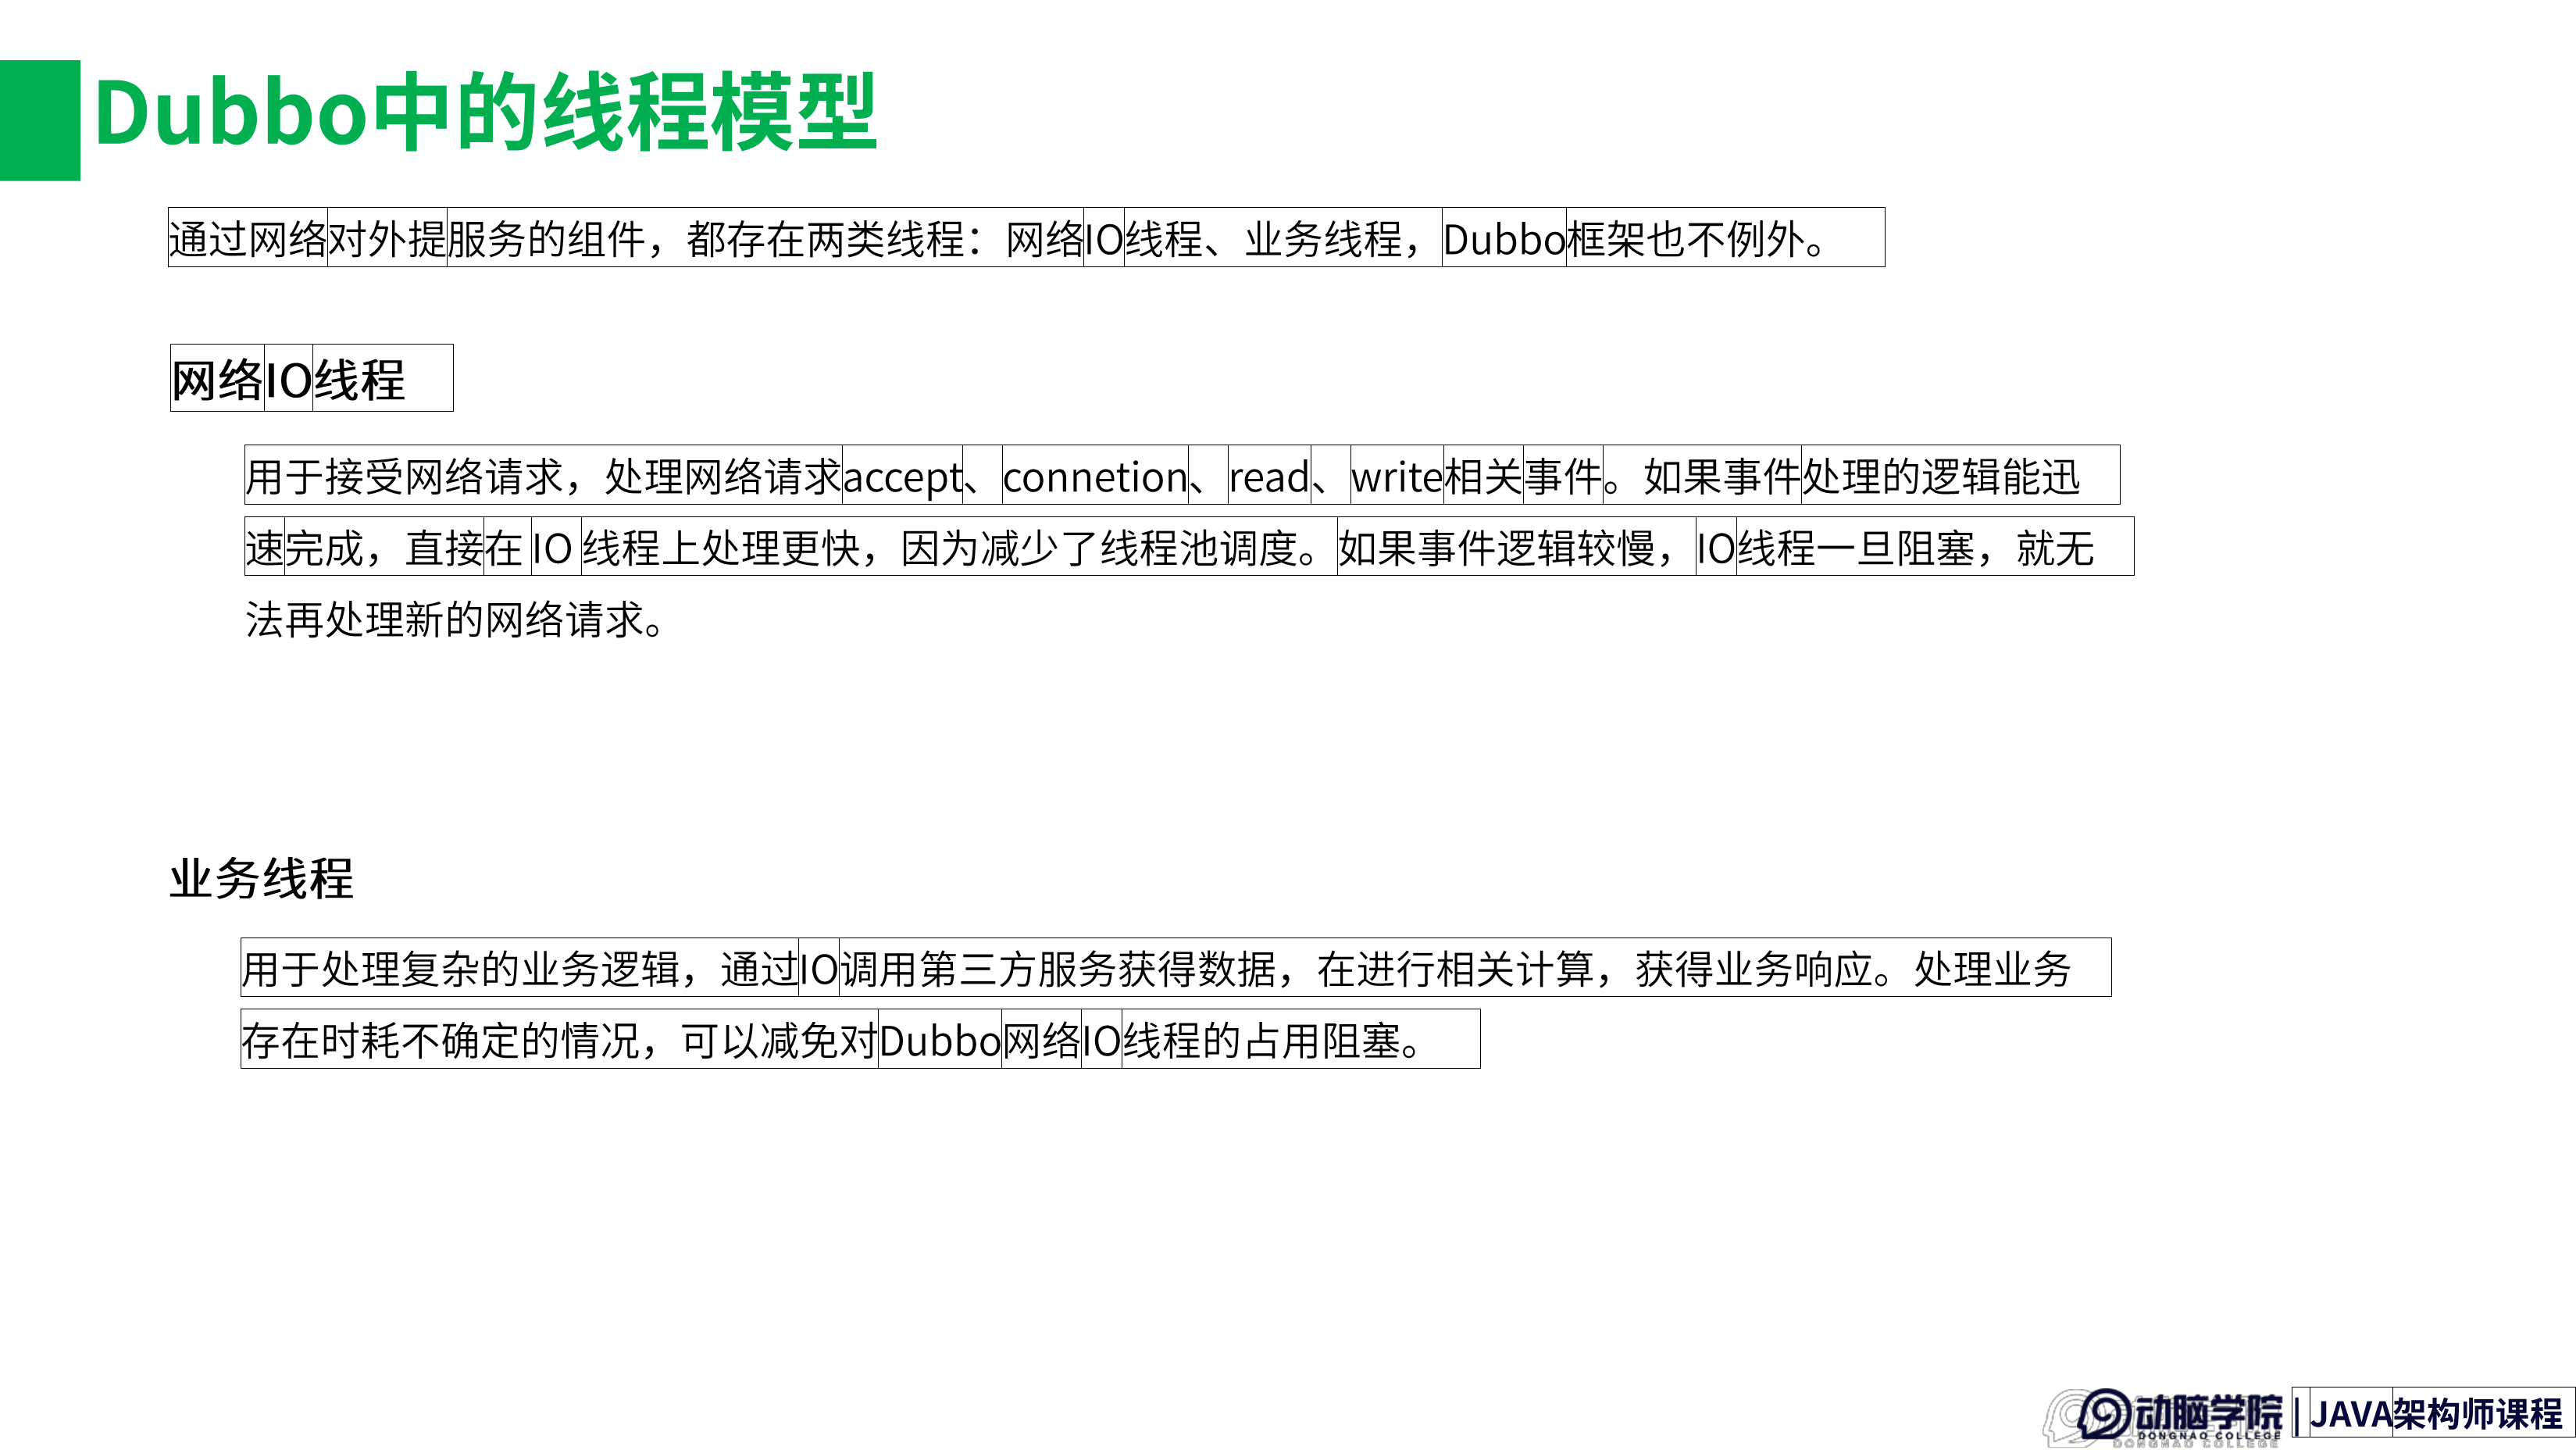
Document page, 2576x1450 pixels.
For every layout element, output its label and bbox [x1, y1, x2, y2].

picture [484, 517, 531, 575]
picture [171, 345, 264, 411]
picture [1737, 517, 2134, 575]
picture [1351, 445, 1443, 504]
picture [245, 517, 284, 575]
picture [799, 938, 839, 996]
picture [91, 44, 966, 171]
picture [582, 517, 1337, 575]
picture [313, 345, 453, 411]
picture [1002, 1009, 1081, 1068]
picture [1443, 208, 1566, 266]
picture [2043, 1388, 2284, 1449]
picture [879, 1009, 1001, 1068]
picture [285, 517, 483, 575]
picture [265, 345, 312, 411]
picture [1524, 445, 1603, 504]
picture [1604, 445, 1801, 504]
picture [2292, 1388, 2310, 1437]
picture [328, 208, 447, 266]
picture [840, 938, 2111, 996]
picture [167, 842, 402, 910]
picture [241, 938, 798, 996]
picture [1567, 208, 1885, 266]
picture [1189, 445, 1228, 504]
picture [2310, 1388, 2392, 1437]
picture [1229, 445, 1311, 504]
picture [1444, 445, 1523, 504]
picture [963, 445, 1002, 504]
picture [1125, 208, 1442, 266]
picture [1003, 445, 1188, 504]
picture [1084, 208, 1124, 266]
picture [1122, 1009, 1480, 1068]
picture [448, 208, 1083, 266]
picture [245, 445, 842, 504]
picture [244, 588, 724, 648]
picture [843, 445, 962, 504]
picture [2393, 1388, 2575, 1437]
picture [1338, 517, 1696, 575]
picture [1082, 1009, 1122, 1068]
picture [1311, 445, 1350, 504]
picture [169, 208, 327, 266]
picture [532, 517, 581, 575]
picture [1802, 445, 2120, 504]
picture [1697, 517, 1736, 575]
picture [241, 1009, 878, 1068]
